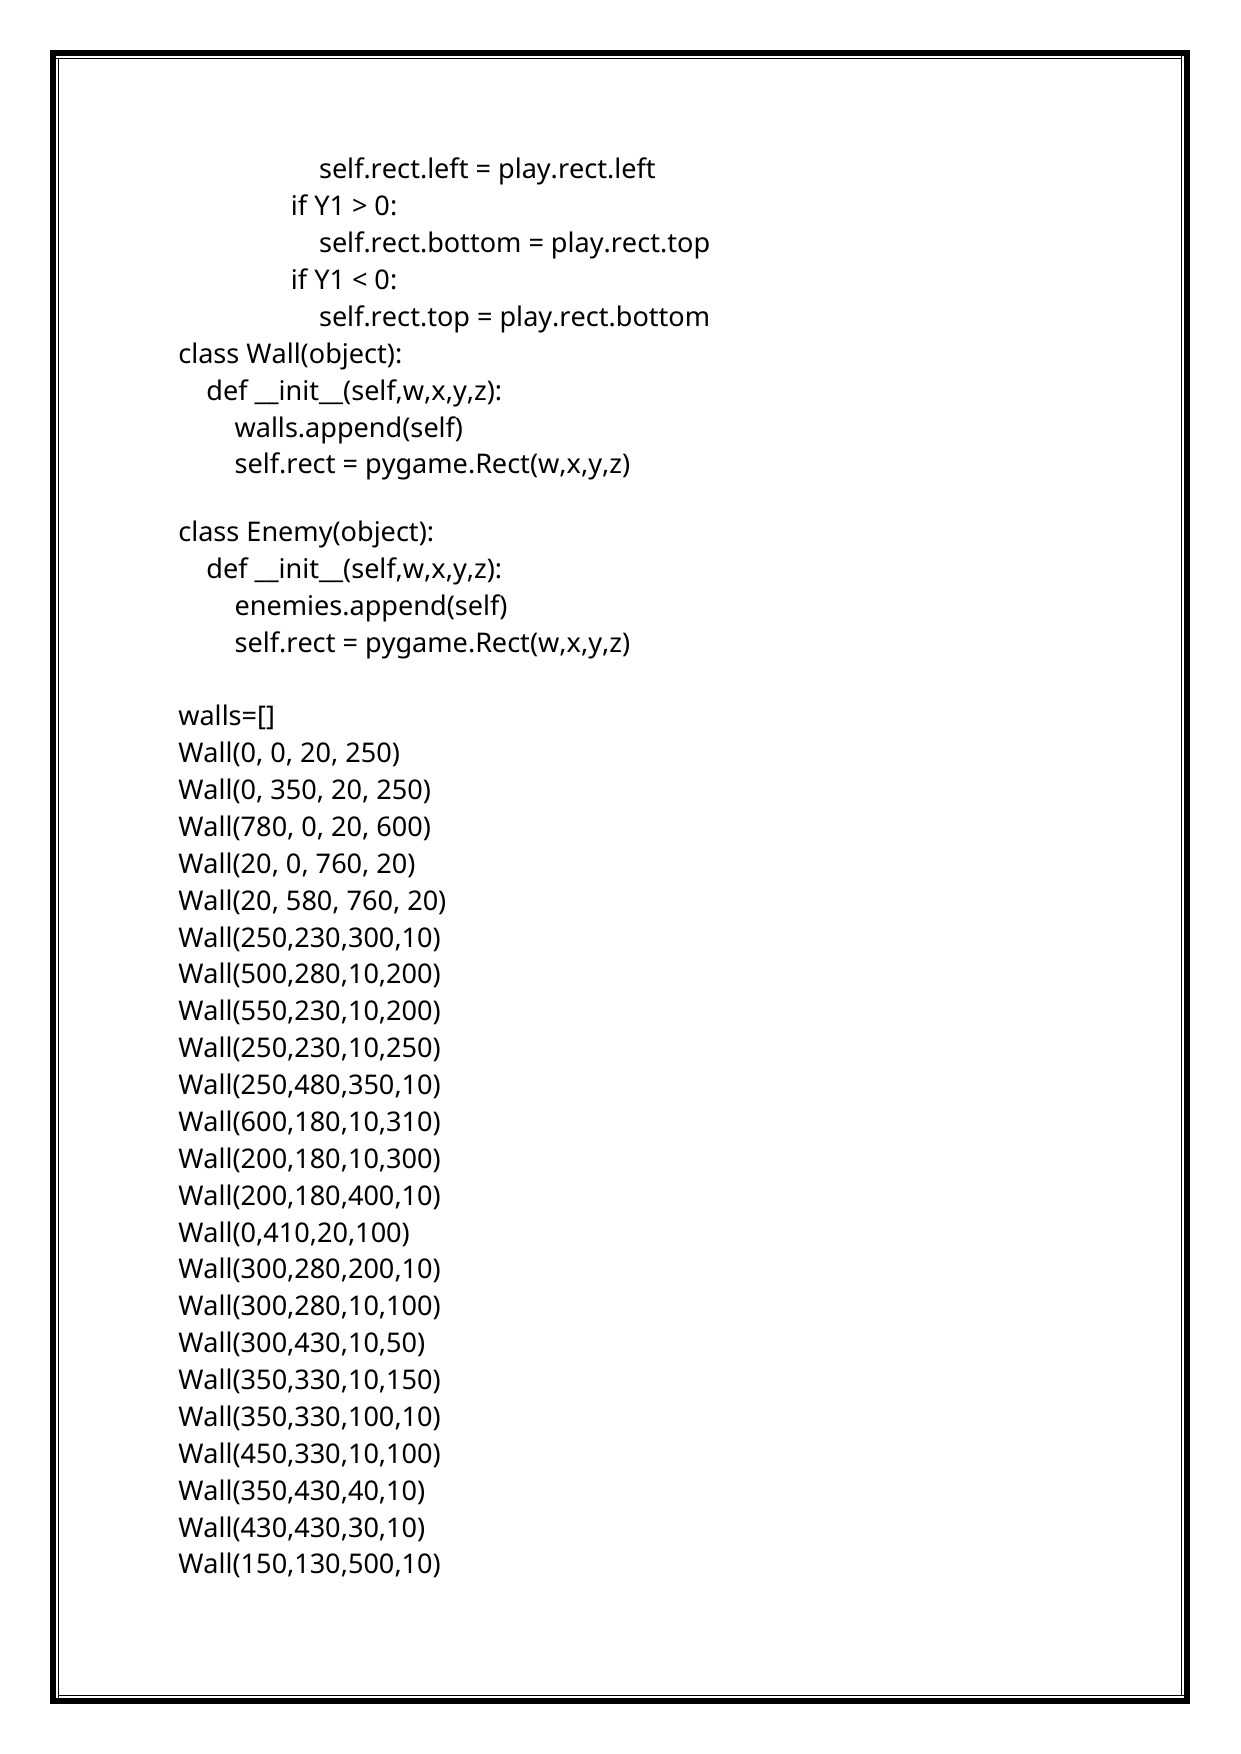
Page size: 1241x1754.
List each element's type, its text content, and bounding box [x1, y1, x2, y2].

text Wall(150,130,500,10) [150, 1545, 1090, 1582]
text Wall(200,180,10,300) [150, 1139, 1090, 1176]
text Wall(430,430,30,10) [150, 1508, 1090, 1545]
text enemies.append(self) [150, 586, 1090, 623]
text walls.append(self) [150, 408, 1090, 445]
text Wall(550,230,10,200) [150, 992, 1090, 1029]
text Wall(300,430,10,50) [150, 1324, 1090, 1361]
text Wall(20, 0, 760, 20) [150, 844, 1090, 881]
text Wall(200,180,400,10) [150, 1176, 1090, 1213]
text self.rect.left = play.rect.left [150, 150, 1090, 187]
text self.rect.top = play.rect.bottom [150, 297, 1090, 334]
text def __init__(self,w,x,y,z): [150, 549, 1090, 586]
text walls=[] [150, 697, 1090, 734]
text def __init__(self,w,x,y,z): [150, 371, 1090, 408]
text Wall(600,180,10,310) [150, 1102, 1090, 1139]
text Wall(250,230,300,10) [150, 918, 1090, 955]
text Wall(450,330,10,100) [150, 1434, 1090, 1471]
text self.rect = pygame.Rect(w,x,y,z) [150, 623, 1090, 660]
text class Wall(object): [150, 334, 1090, 371]
text Wall(0, 0, 20, 250) [150, 734, 1090, 771]
text Wall(0,410,20,100) [150, 1213, 1090, 1250]
text if Y1 > 0: [150, 187, 1090, 224]
text Wall(350,330,10,150) [150, 1361, 1090, 1397]
text Wall(350,330,100,10) [150, 1397, 1090, 1434]
text Wall(250,480,350,10) [150, 1066, 1090, 1102]
text Wall(300,280,200,10) [150, 1250, 1090, 1287]
text self.rect.bottom = play.rect.top [150, 224, 1090, 261]
text Wall(780, 0, 20, 600) [150, 807, 1090, 844]
text Wall(300,280,10,100) [150, 1287, 1090, 1324]
text Wall(350,430,40,10) [150, 1471, 1090, 1508]
text Wall(0, 350, 20, 250) [150, 771, 1090, 807]
text Wall(20, 580, 760, 20) [150, 881, 1090, 918]
text Wall(500,280,10,200) [150, 955, 1090, 992]
text self.rect = pygame.Rect(w,x,y,z) [150, 445, 1090, 482]
text class Enemy(object): [150, 512, 1090, 549]
text Wall(250,230,10,250) [150, 1029, 1090, 1066]
text if Y1 < 0: [150, 261, 1090, 297]
